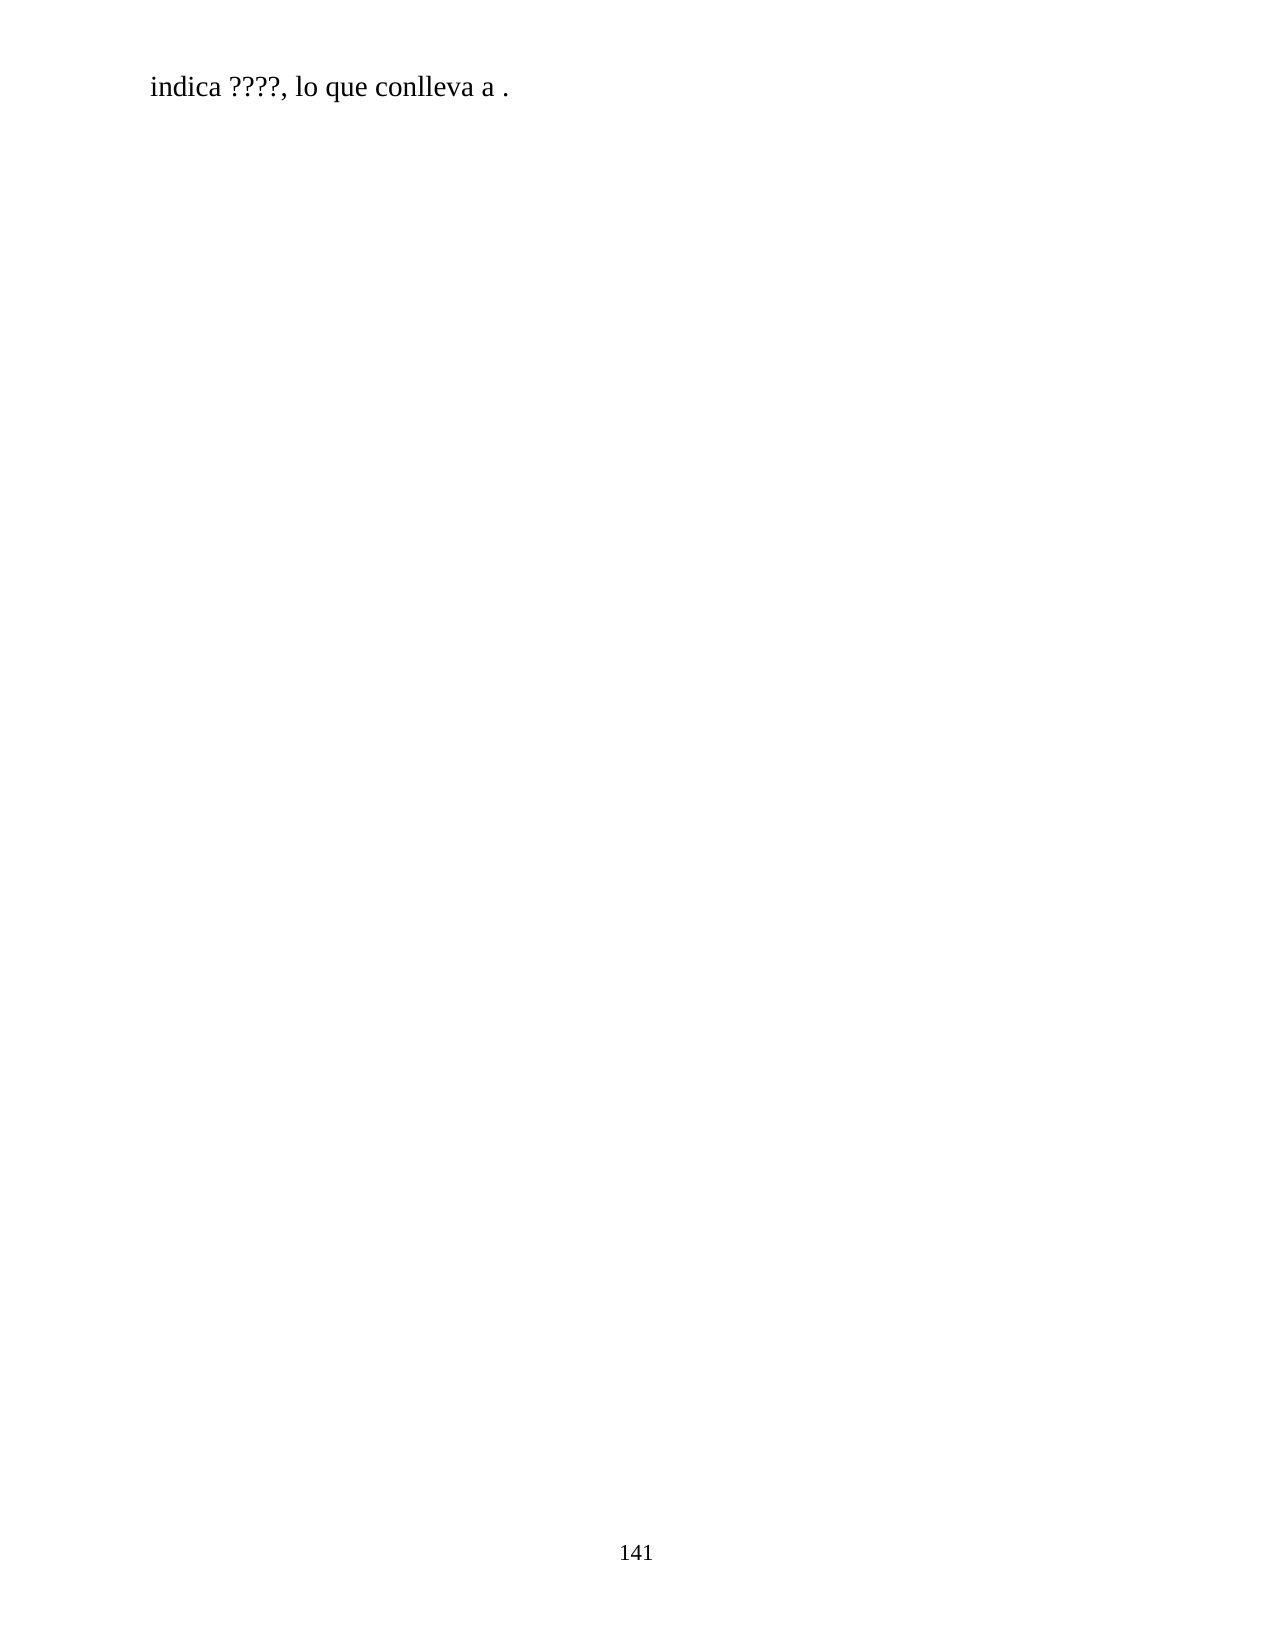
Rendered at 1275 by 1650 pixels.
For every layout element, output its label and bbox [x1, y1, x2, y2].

text [150, 69, 1125, 102]
